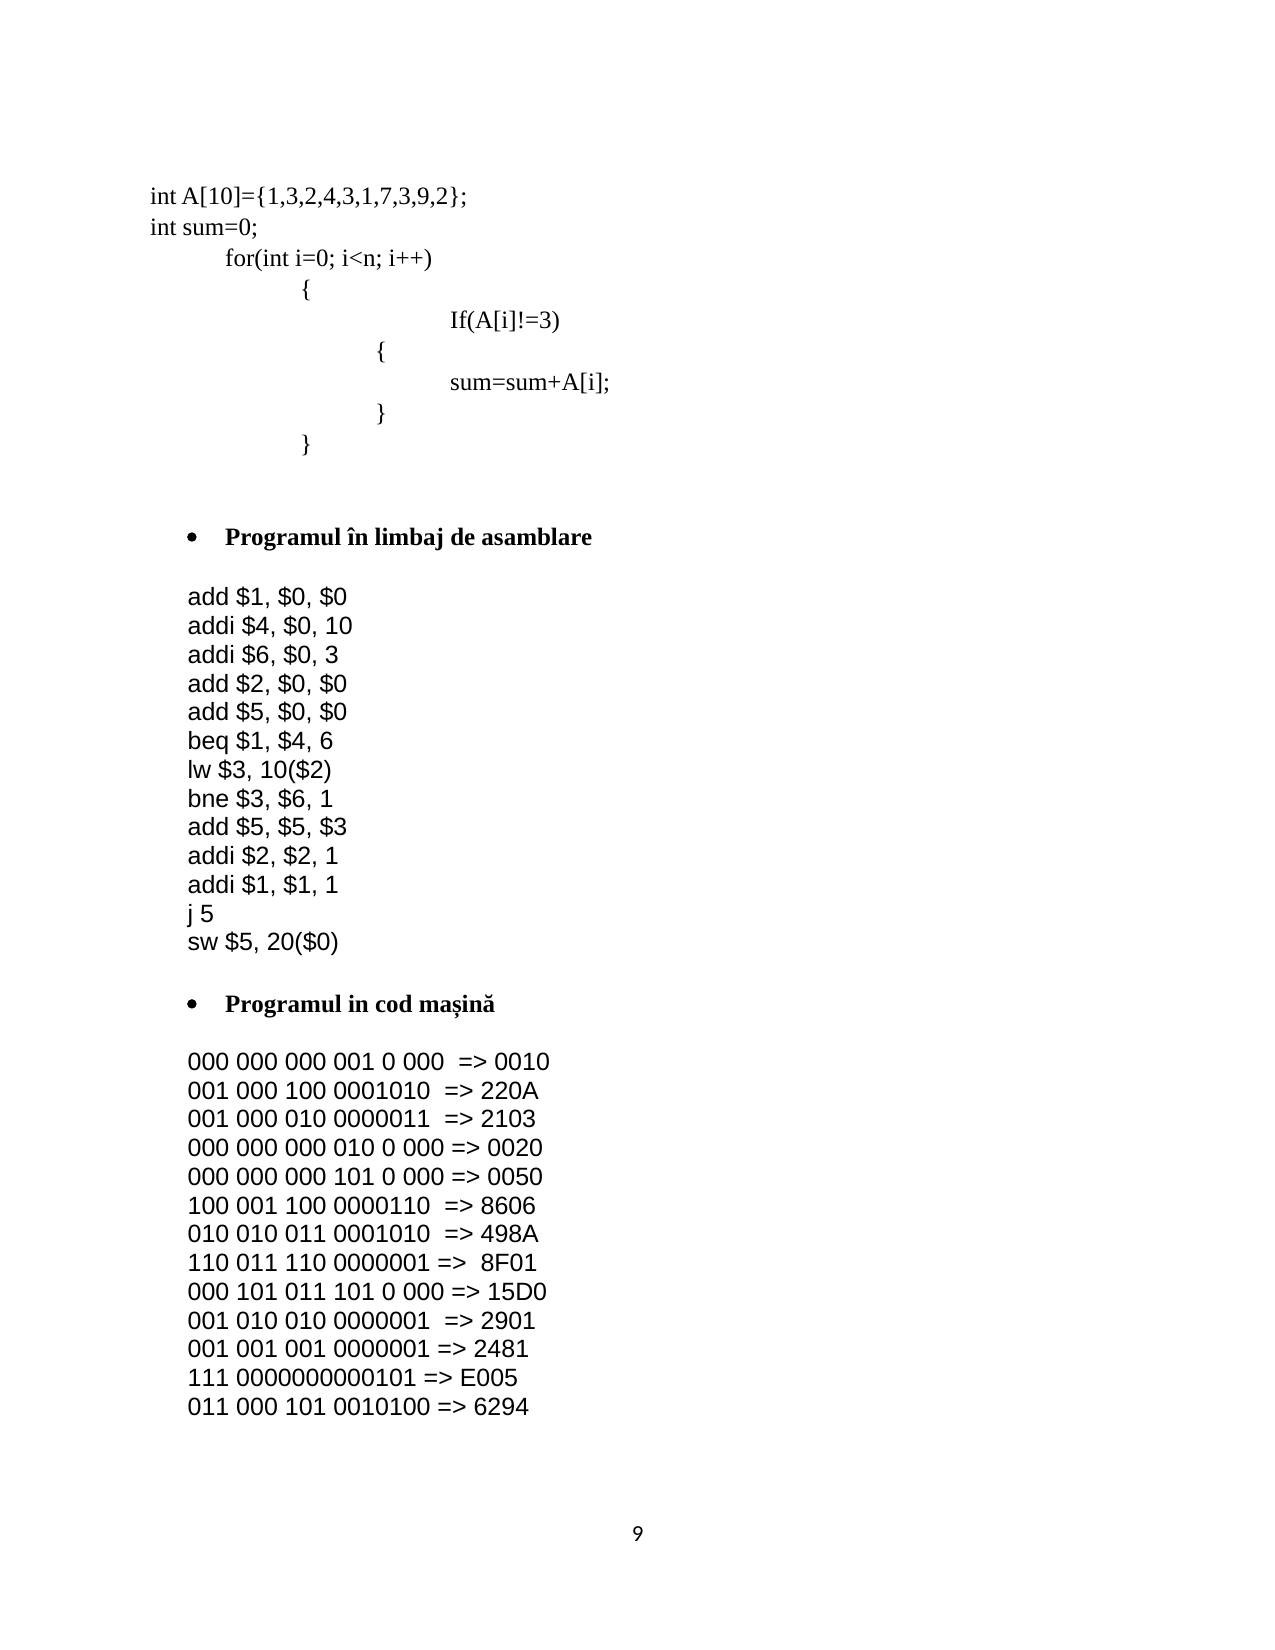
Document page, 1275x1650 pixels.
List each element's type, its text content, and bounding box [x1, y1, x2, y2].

text If(A[i]!=3) [150, 305, 1125, 334]
text 010 010 011 0001010 => 498A [187, 1219, 1125, 1248]
text 100 001 100 0000110 => 8606 [187, 1191, 1125, 1219]
text 110 011 110 0000001 => 8F01 [187, 1248, 1125, 1277]
text } [300, 429, 1125, 458]
text add $5, $0, $0 [187, 697, 1125, 726]
text for(int i=0; i<n; i++) [225, 243, 1125, 272]
text addi $2, $2, 1 [187, 841, 1125, 870]
text 000 000 000 001 0 000 => 0010 [187, 1047, 1125, 1076]
text 001 000 100 0001010 => 220A [187, 1076, 1125, 1104]
text add $2, $0, $0 [187, 668, 1125, 697]
text 000 101 011 101 0 000 => 15D0 [187, 1277, 1125, 1306]
text add $5, $5, $3 [187, 812, 1125, 841]
text int sum=0; [150, 212, 1125, 241]
text beq $1, $4, 6 [187, 726, 1125, 755]
text j 5 [187, 898, 1125, 927]
text 111 0000000000101 => E005 [187, 1363, 1125, 1392]
text int A[10]={1,3,2,4,3,1,7,3,9,2}; [150, 181, 1125, 210]
text addi $6, $0, 3 [187, 640, 1125, 668]
text { [150, 274, 1125, 303]
text 001 010 010 0000001 => 2901 [187, 1306, 1125, 1334]
text } [300, 398, 1125, 427]
text addi $1, $1, 1 [187, 870, 1125, 898]
text sw $5, 20($0) [187, 927, 1125, 956]
text 011 000 101 0010100 => 6294 [187, 1392, 1125, 1421]
list Programul in cod mașină [187, 989, 1125, 1018]
text { [150, 336, 1125, 365]
list Programul în limbaj de asamblare [187, 522, 1125, 551]
text 001 000 010 0000011 => 2103 [187, 1104, 1125, 1133]
text 001 001 001 0000001 => 2481 [187, 1334, 1125, 1363]
text addi $4, $0, 10 [187, 611, 1125, 640]
text add $1, $0, $0 [187, 582, 1125, 611]
text bne $3, $6, 1 [187, 783, 1125, 812]
text lw $3, 10($2) [187, 755, 1125, 783]
text sum=sum+A[i]; [150, 367, 1125, 396]
text 000 000 000 101 0 000 => 0050 [187, 1162, 1125, 1191]
text 000 000 000 010 0 000 => 0020 [187, 1133, 1125, 1162]
